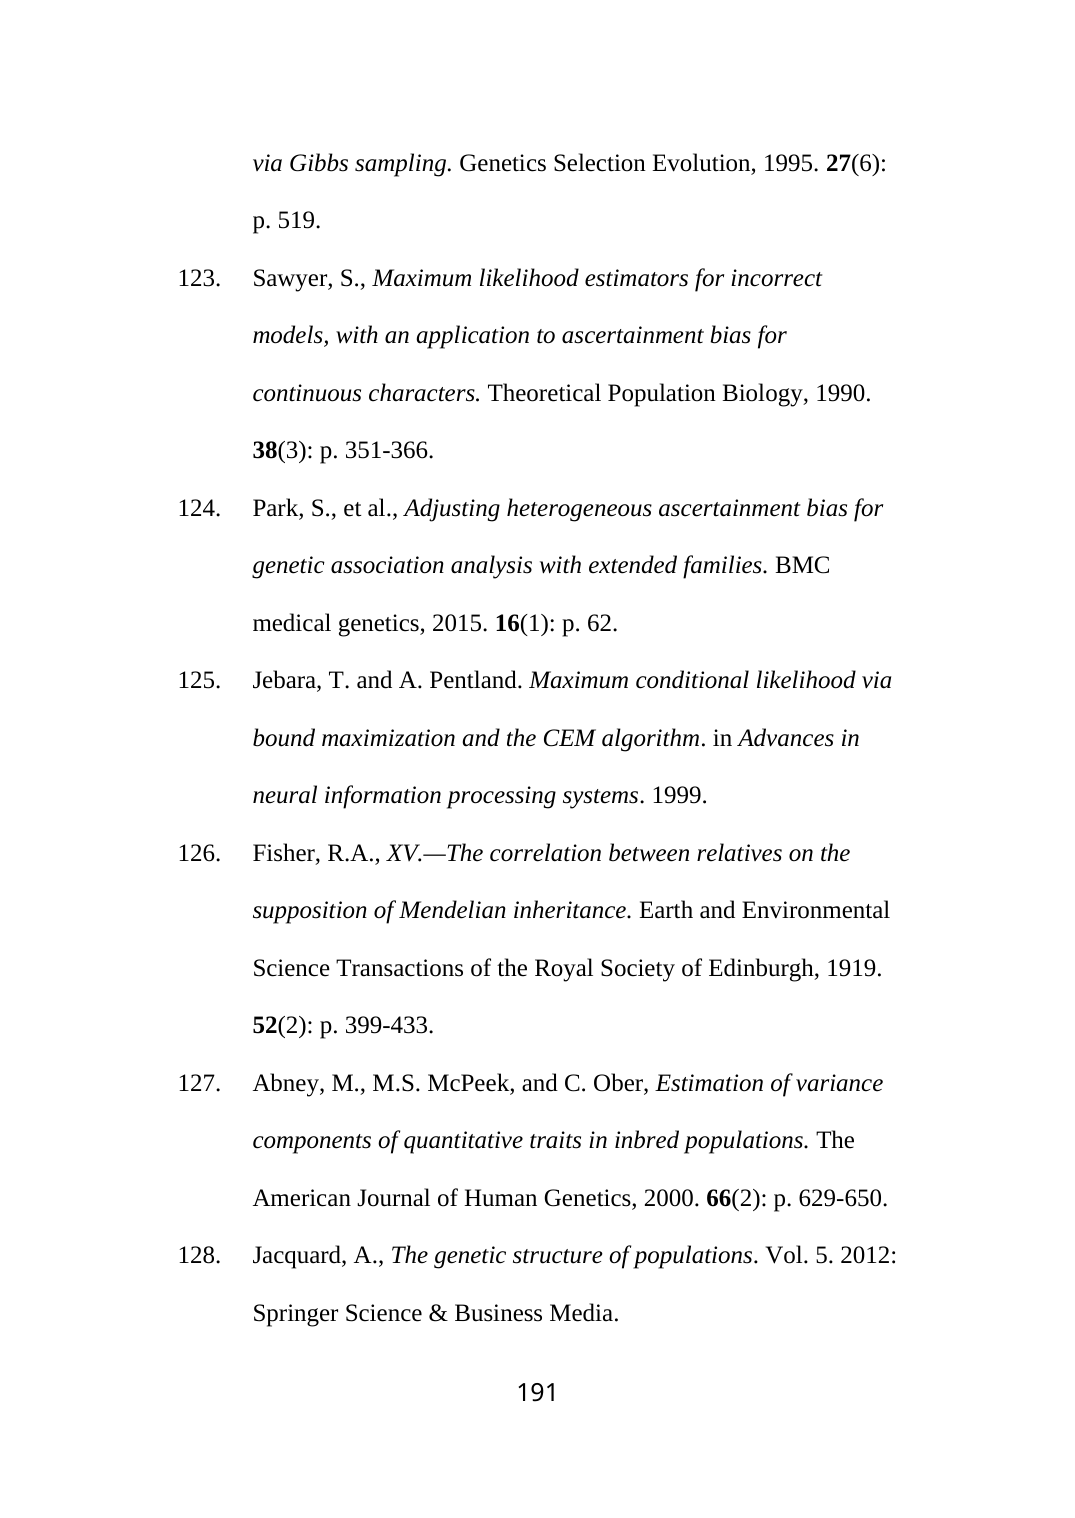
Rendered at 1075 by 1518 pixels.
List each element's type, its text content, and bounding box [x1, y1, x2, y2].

text 126. Fisher, R.A., XV.—The correlation between relatives on the supposition of Mendelian inheritance. Earth and Environmental Science Transactions of the Royal Society of Edinburgh, 1919. 52(2): p. 399-433. [177, 838, 898, 1039]
text 123. Sawyer, S., Maximum likelihood estimators for incorrect models, with an application to ascertainment bias for continuous characters. Theoretical Population Biology, 1990. 38(3): p. 351-366. [177, 263, 898, 464]
text 128. Jacquard, A., The genetic structure of populations. Vol. 5. 2012: Springer Science & Business Media. [177, 1240, 898, 1326]
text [177, 148, 898, 234]
text 124. Park, S., et al., Adjusting heterogeneous ascertainment bias for genetic association analysis with extended families. BMC medical genetics, 2015. 16(1): p. 62. [177, 493, 898, 636]
text 125. Jebara, T. and A. Pentland. Maximum conditional likelihood via bound maximization and the CEM algorithm. in Advances in neural information processing systems. 1999. [177, 665, 898, 809]
text 127. Abney, M., M.S. McPeek, and C. Ober, Estimation of variance components of quantitative traits in inbred populations. The American Journal of Human Genetics, 2000. 66(2): p. 629-650. [177, 1068, 898, 1211]
